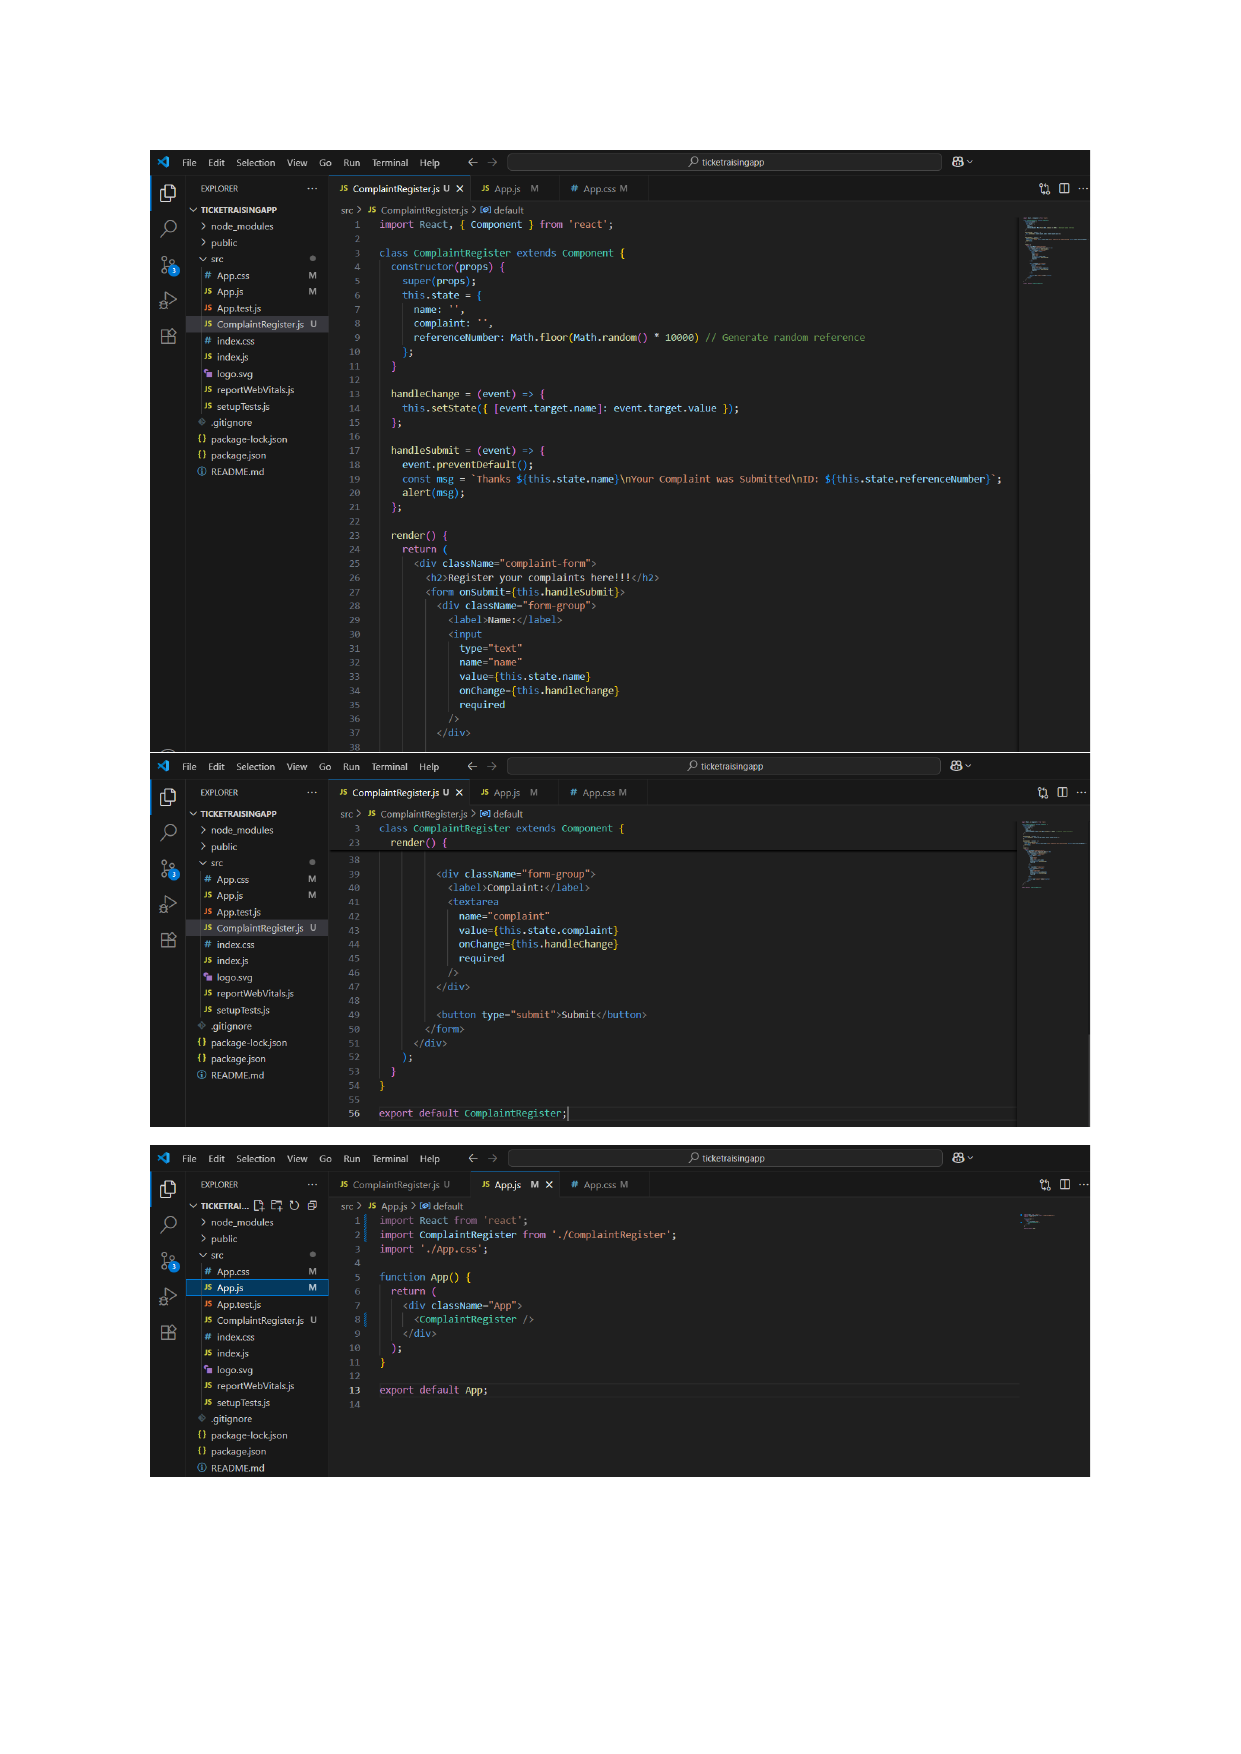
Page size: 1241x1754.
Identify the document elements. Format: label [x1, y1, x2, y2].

picture [150, 150, 1091, 752]
picture [150, 1145, 1091, 1477]
picture [150, 753, 1091, 1127]
